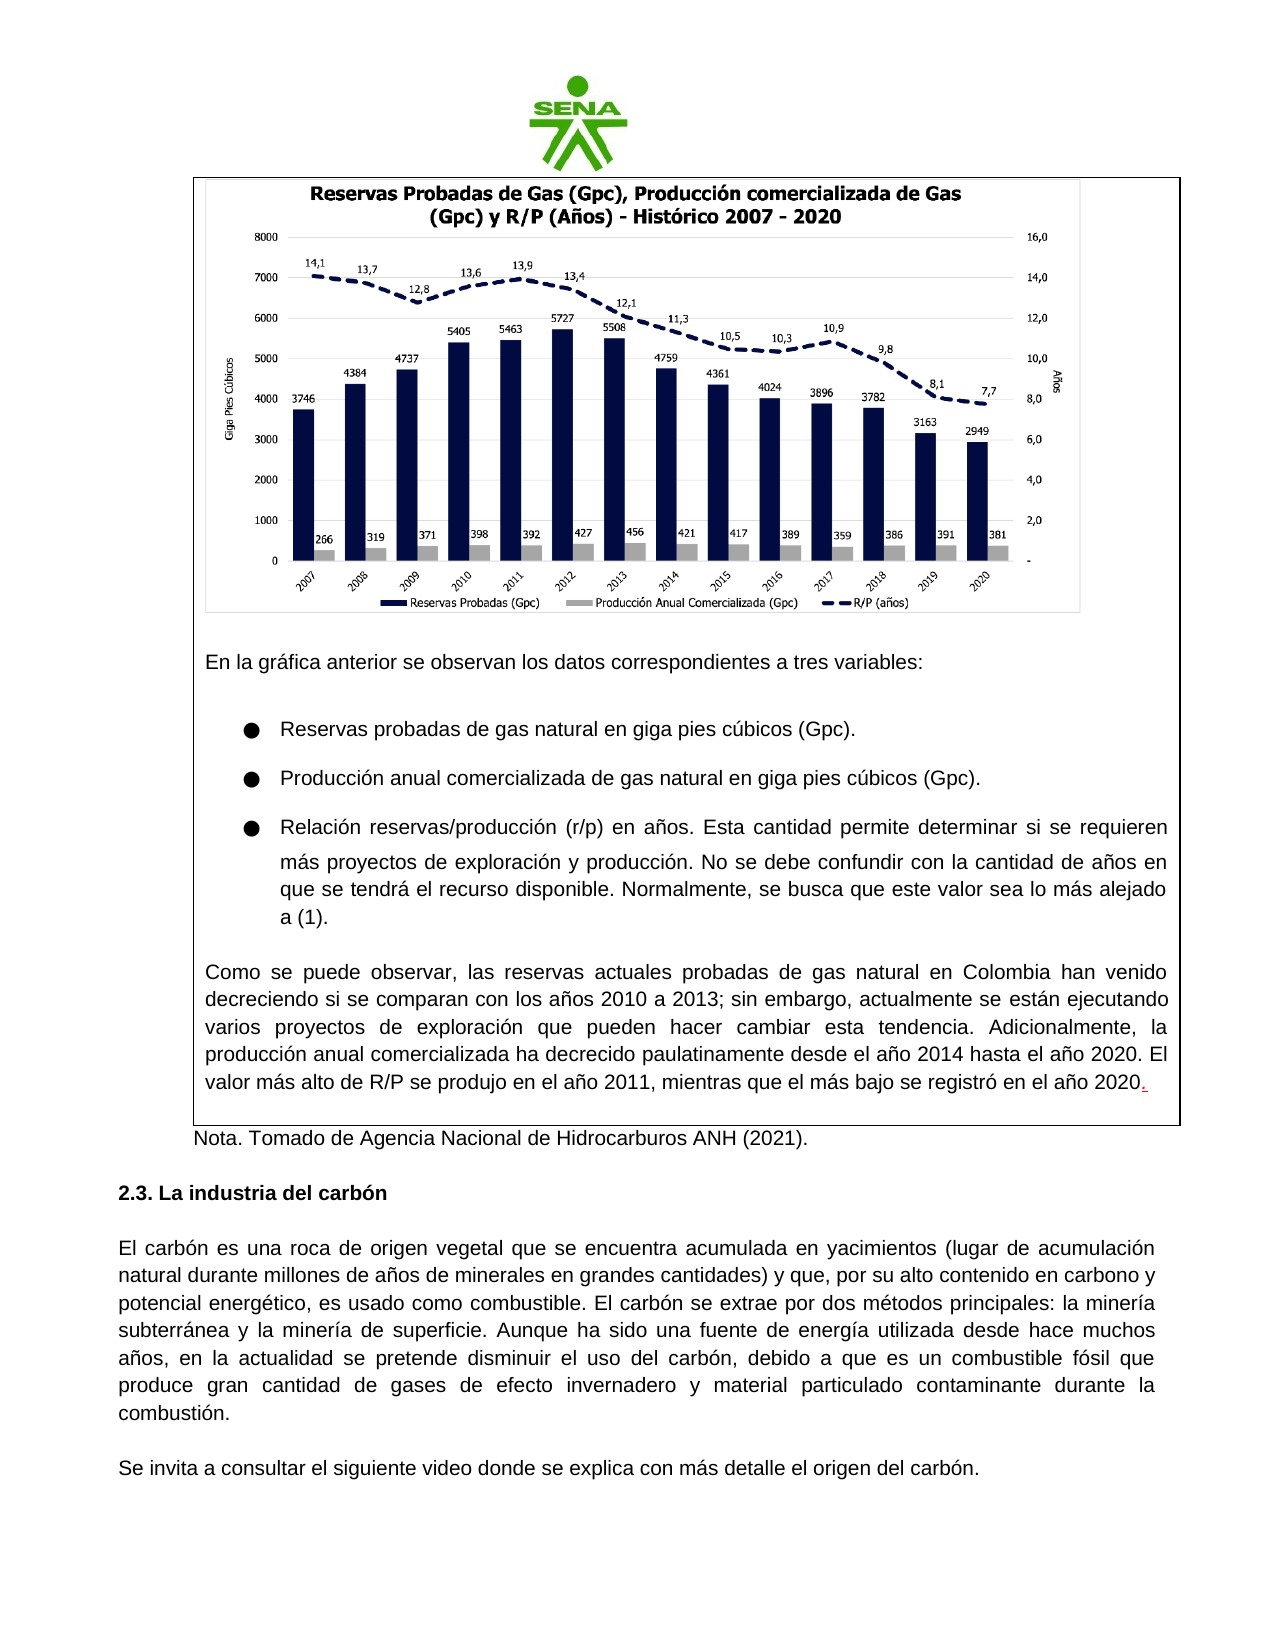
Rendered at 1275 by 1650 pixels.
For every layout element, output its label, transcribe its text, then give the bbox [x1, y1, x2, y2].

text El carbón es una roca de origen vegetal que se encuentra acumulada en yacimientos (lugar de acumulación natural durante millones de años de minerales en grandes cantidades) y que, por su alto contenido en carbono y potencial energético, es usado como combustible. El carbón se extrae por dos métodos principales: la minería subterránea y la minería de superficie. Aunque ha sido una fuente de energía utilizada desde hace muchos años, en la actualidad se pretende disminuir el uso del carbón, debido a que es un combustible fósil que produce gran cantidad de gases de efecto invernadero y material particulado contaminante durante la combustión. [118, 1236, 1157, 1424]
text Nota. Tomado de Agencia Nacional de Hidrocarburos ANH (2021). [193, 1126, 1157, 1149]
text 2.3. La industria del carbón [118, 1181, 1157, 1204]
text Se invita a consultar el siguiente video donde se explica con más detalle el origen del carbón. [118, 1456, 1157, 1479]
table_header En la gráfica anterior se observan los datos correspondientes a tres variables: Reservas probadas de gas natural en giga pies cúbicos (Gpc). Producción anual comercializada de gas natural en giga pies cúbicos (Gpc). Relación reservas/producción (r/p) en años. Esta cantidad permite determinar si se requieren más proyectos de exploración y producción. No se debe confundir con la cantidad de años en que se tendrá el recurso disponible. Normalmente, se busca que este valor sea lo más alejado a (1). Como se puede observar, las reservas actuales probadas de gas natural en Colombia han venido decreciendo si se comparan con los años 2010 a 2013; sin embargo, actualmente se están ejecutando varios proyectos de exploración que pueden hacer cambiar esta tendencia. Adicionalmente, la producción anual comercializada ha decrecido paulatinamente desde el año 2014 hasta el año 2020. El valor más alto de R/P se produjo en el año 2011, mientras que el más bajo se registró en el año 2020. [194, 178, 1179, 1124]
picture [529, 75, 628, 172]
picture [205, 178, 1082, 614]
